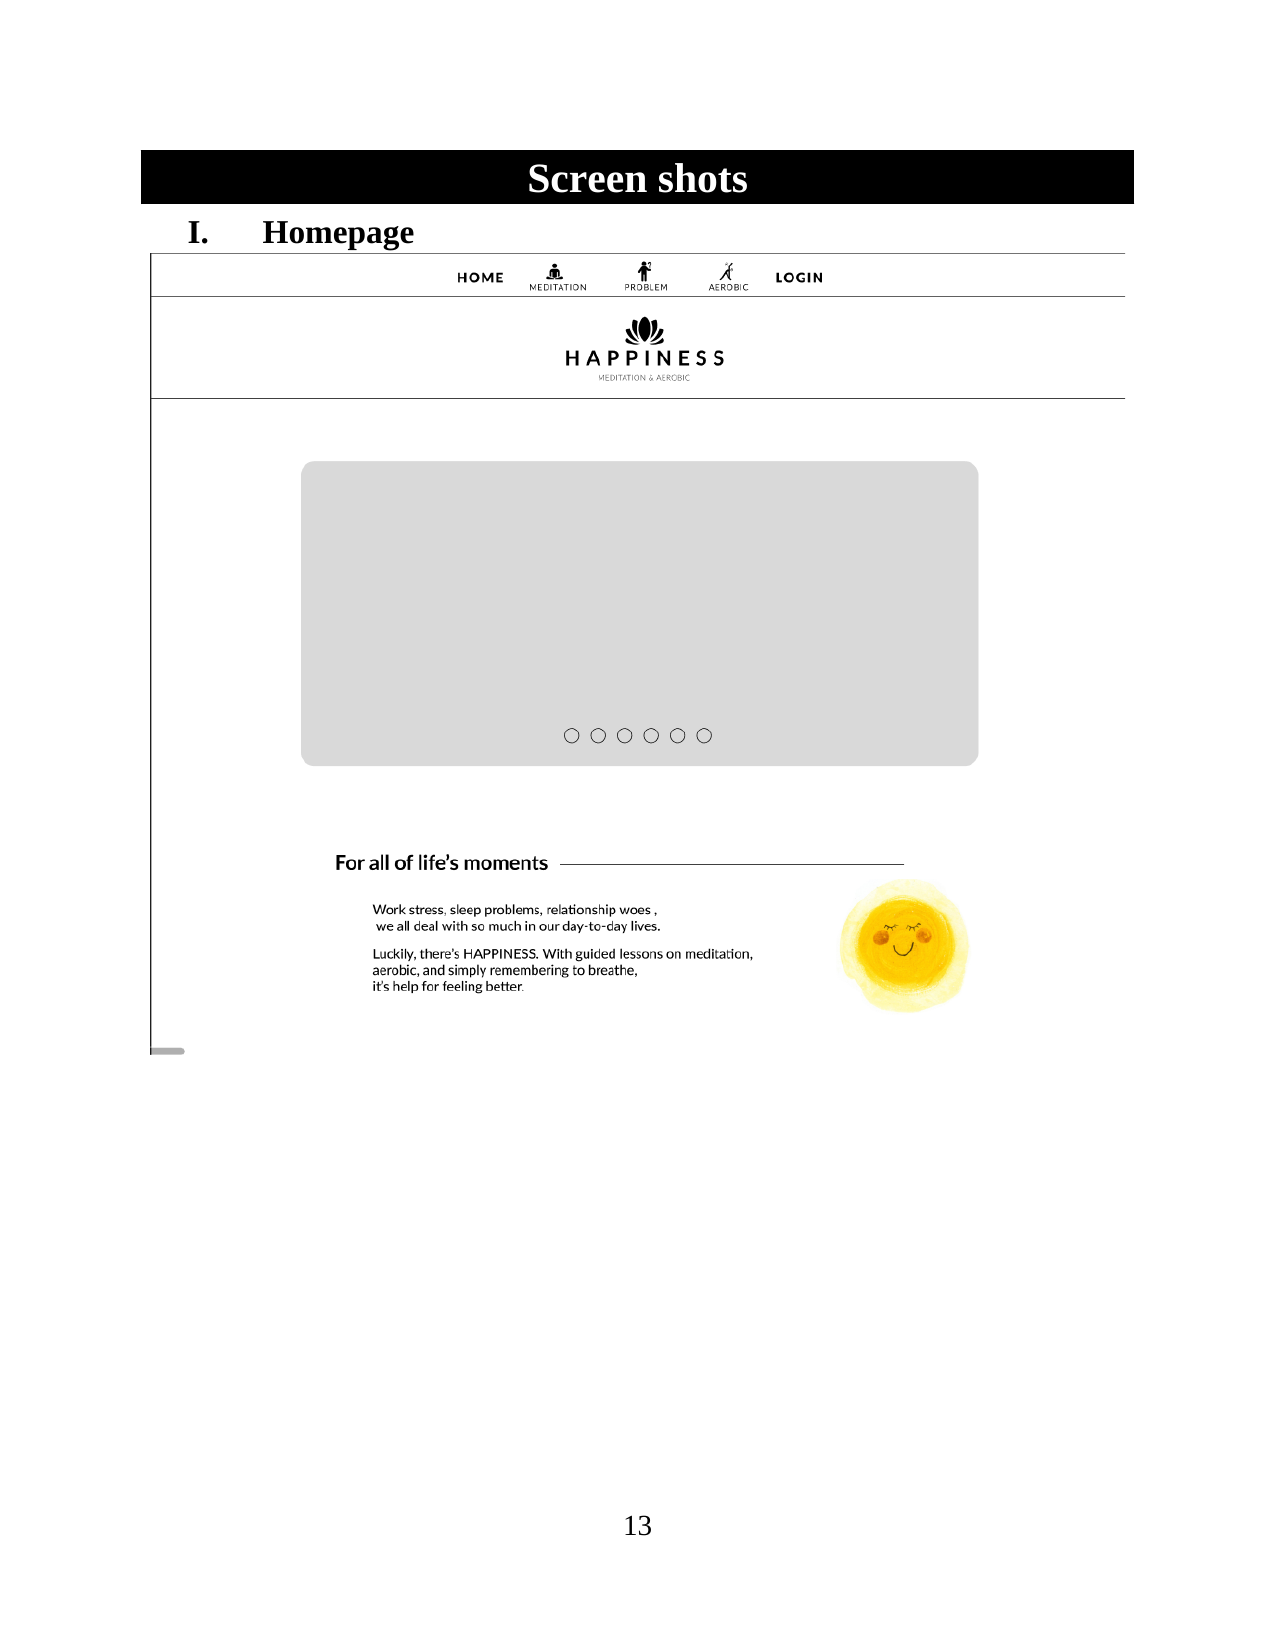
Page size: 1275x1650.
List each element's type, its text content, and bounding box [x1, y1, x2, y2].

subtitle Screen shots [142, 151, 1133, 203]
subtitle Homepage [187, 212, 1125, 250]
picture [150, 253, 1125, 1055]
